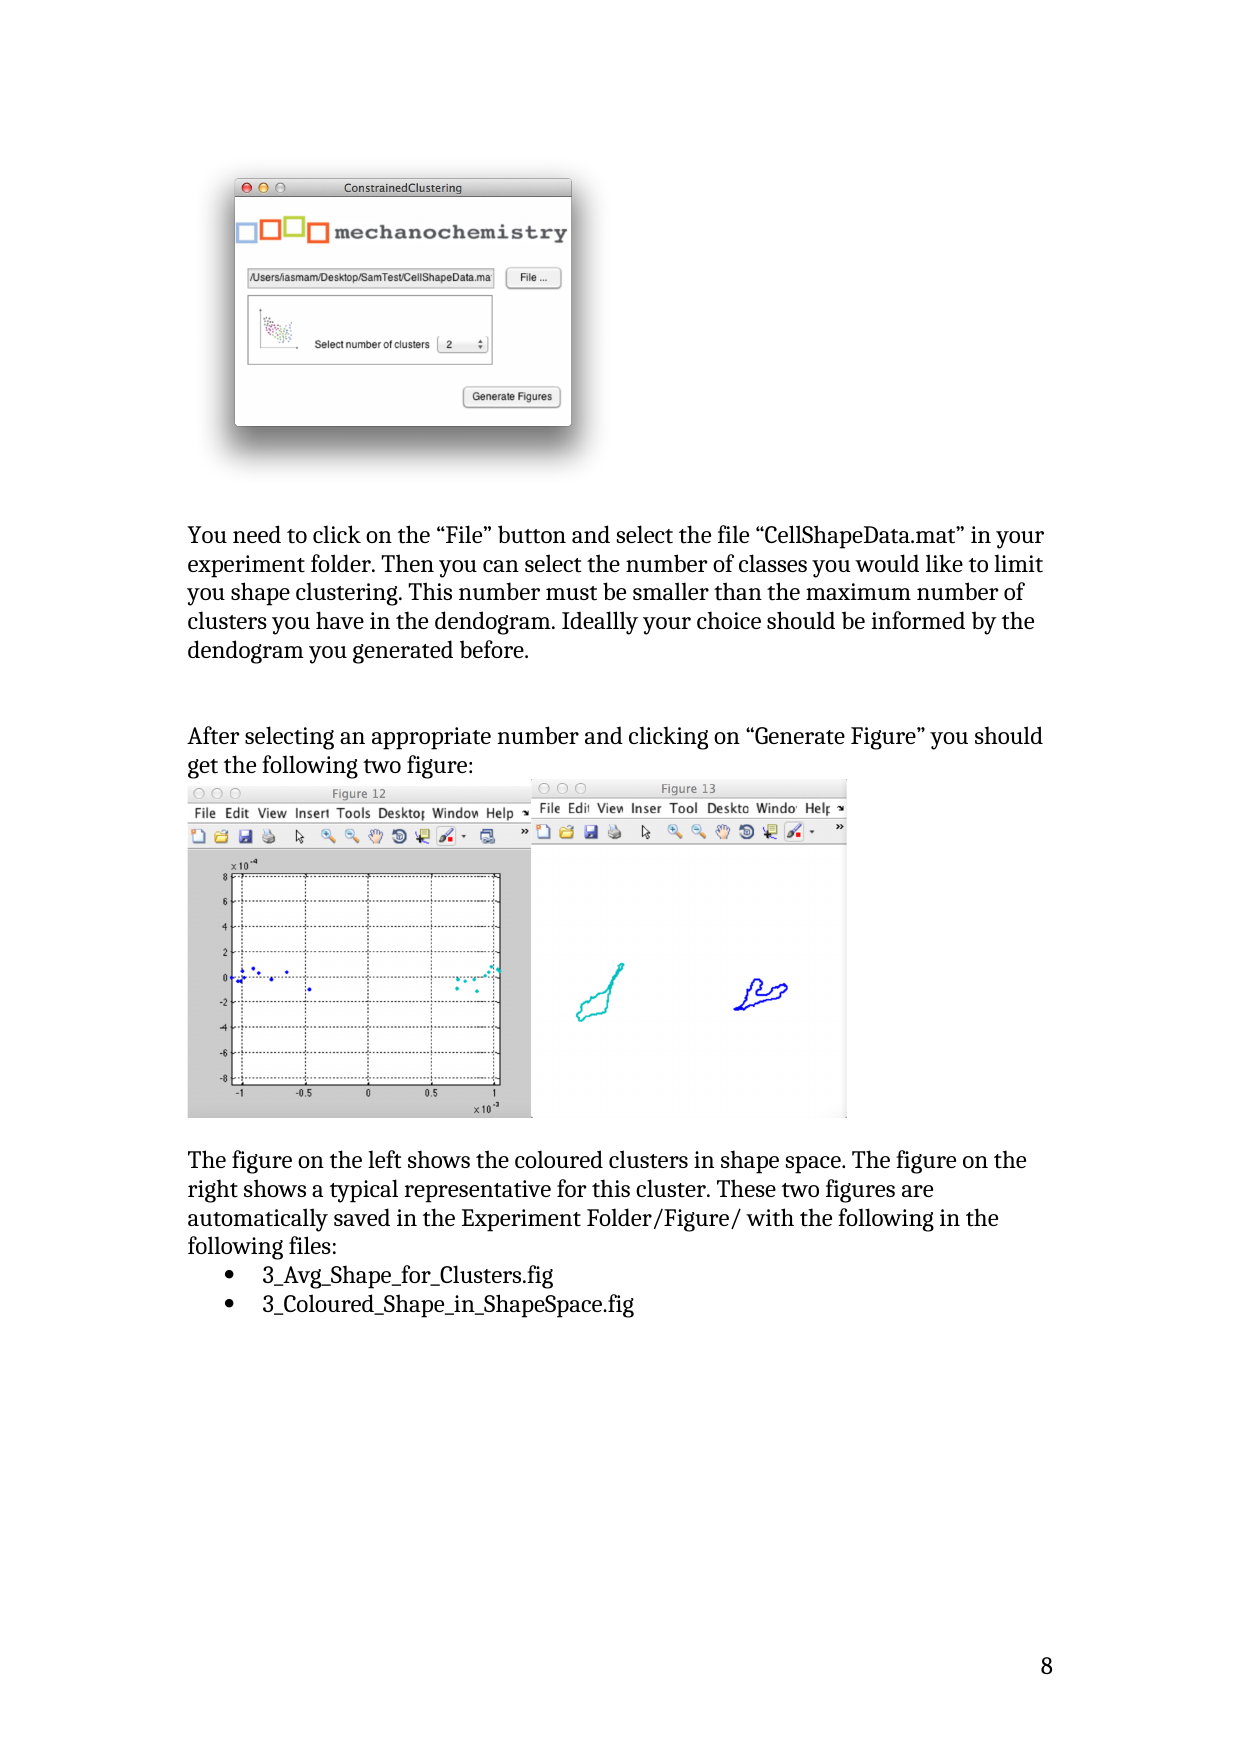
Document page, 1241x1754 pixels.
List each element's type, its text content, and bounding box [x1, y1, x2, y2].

text You need to click on the “File” button and select the file “CellShapeData.mat” in your experiment folder. Then you can select the number of classes you would like to limit you shape clustering. This number must be smaller than the maximum number of clusters you have in the dendogram. Ideallly your choice should be informed by the dendogram you generated before. [187, 521, 1053, 664]
list 3_Avg_Shape_for_Clusters.fig [225, 1261, 1053, 1290]
text The figure on the left shows the coloured clusters in shape space. The figure on the right shows a typical representative for this cluster. These two figures are automatically saved in the Experiment Folder/Figure/ with the following in the following files: [187, 1146, 1053, 1261]
text After selecting an appropriate number and clicking on “Generate Figure” you should get the following two figure: [187, 722, 1053, 779]
list 3_Coloured_Shape_in_ShapeSpace.fig [225, 1290, 1053, 1318]
picture [187, 150, 619, 492]
picture [187, 779, 847, 1118]
